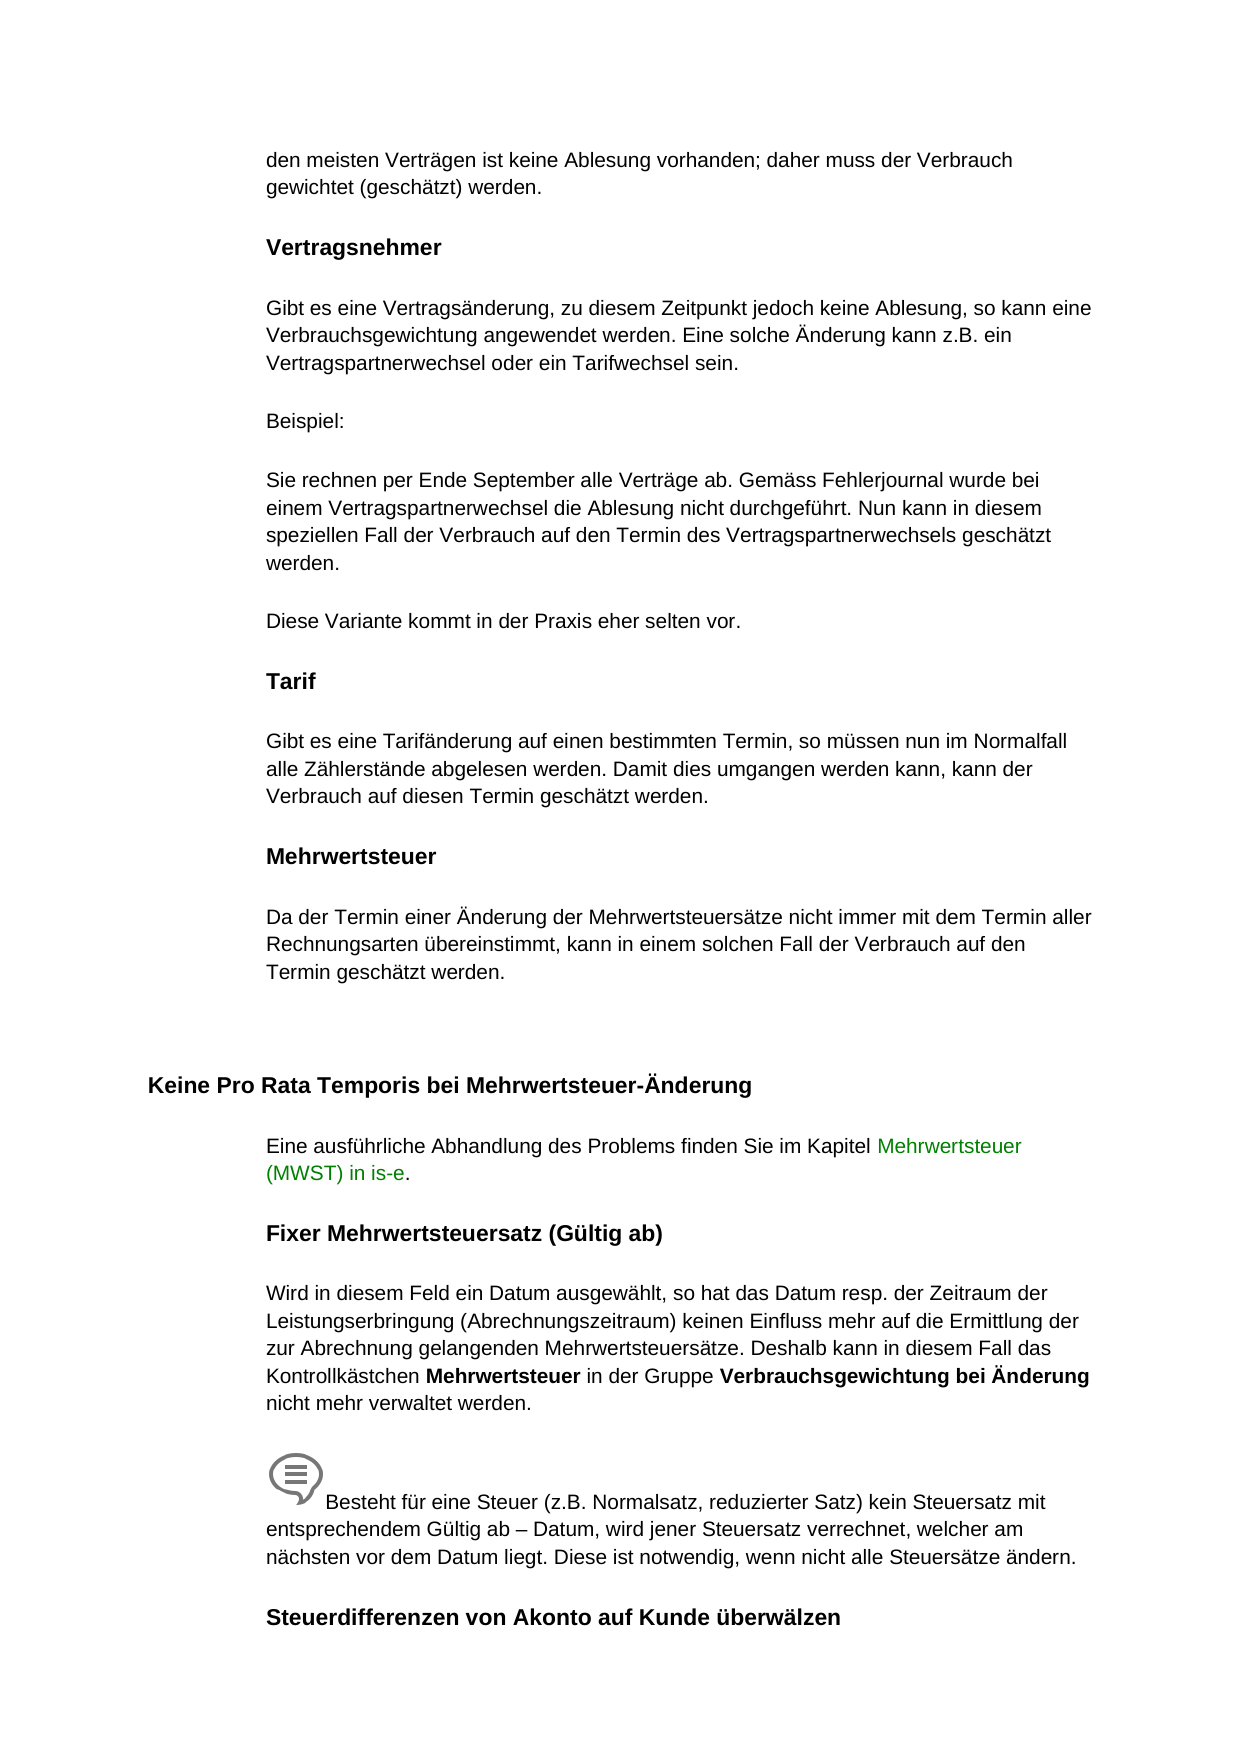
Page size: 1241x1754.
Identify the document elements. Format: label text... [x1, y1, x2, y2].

picture [265, 1450, 325, 1510]
text Keine Pro Rata Temporis bei Mehrwertsteuer-Änderung [148, 1072, 1093, 1098]
text Eine ausführliche Abhandlung des Problems finden Sie im Kapitel Mehrwertsteuer (MWST) in is-e. [266, 1133, 1093, 1185]
text Tarif [266, 668, 1093, 694]
text Diese Variante kommt in der Praxis eher selten vor. [266, 609, 1093, 633]
text Gibt es eine Tarifänderung auf einen bestimmten Termin, so müssen nun im Normalfall alle Zählerstände abgelesen werden. Damit dies umgangen werden kann, kann der Verbrauch auf diesen Termin geschätzt werden. [266, 729, 1093, 808]
text Da der Termin einer Änderung der Mehrwertsteuersätze nicht immer mit dem Termin aller Rechnungsarten übereinstimmt, kann in einem solchen Fall der Verbrauch auf den Termin geschätzt werden. [266, 904, 1093, 983]
text Gibt es eine Vertragsänderung, zu diesem Zeitpunkt jedoch keine Ablesung, so kann eine Verbrauchsgewichtung angewendet werden. Eine solche Änderung kann z.B. ein Vertragspartnerwechsel oder ein Tarifwechsel sein. [266, 295, 1093, 374]
text Mehrwertsteuer [266, 843, 1093, 869]
text Vertragsnehmer [266, 234, 1093, 260]
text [266, 148, 1093, 199]
text Beispiel: [266, 409, 1093, 433]
text Fixer Mehrwertsteuersatz (Gültig ab) [266, 1220, 1093, 1246]
text Besteht für eine Steuer (z.B. Normalsatz, reduzierter Satz) kein Steuersatz mit entsprechendem Gültig ab – Datum, wird jener Steuersatz verrechnet, welcher am nächsten vor dem Datum liegt. Diese ist notwendig, wenn nicht alle Steuersätze ändern. [266, 1450, 1093, 1569]
text Sie rechnen per Ende September alle Verträge ab. Gemäss Fehlerjournal wurde bei einem Vertragspartnerwechsel die Ablesung nicht durchgeführt. Nun kann in diesem speziellen Fall der Verbrauch auf den Termin des Vertragspartnerwechsels geschätzt werden. [266, 468, 1093, 574]
text Wird in diesem Feld ein Datum ausgewählt, so hat das Datum resp. der Zeitraum der Leistungserbringung (Abrechnungszeitraum) keinen Einfluss mehr auf die Ermittlung der zur Abrechnung gelangenden Mehrwertsteuersätze. Deshalb kann in diesem Fall das Kontrollkästchen Mehrwertsteuer in der Gruppe Verbrauchsgewichtung bei Änderung nicht mehr verwaltet werden. [266, 1281, 1093, 1415]
text Steuerdifferenzen von Akonto auf Kunde überwälzen [266, 1603, 1093, 1630]
